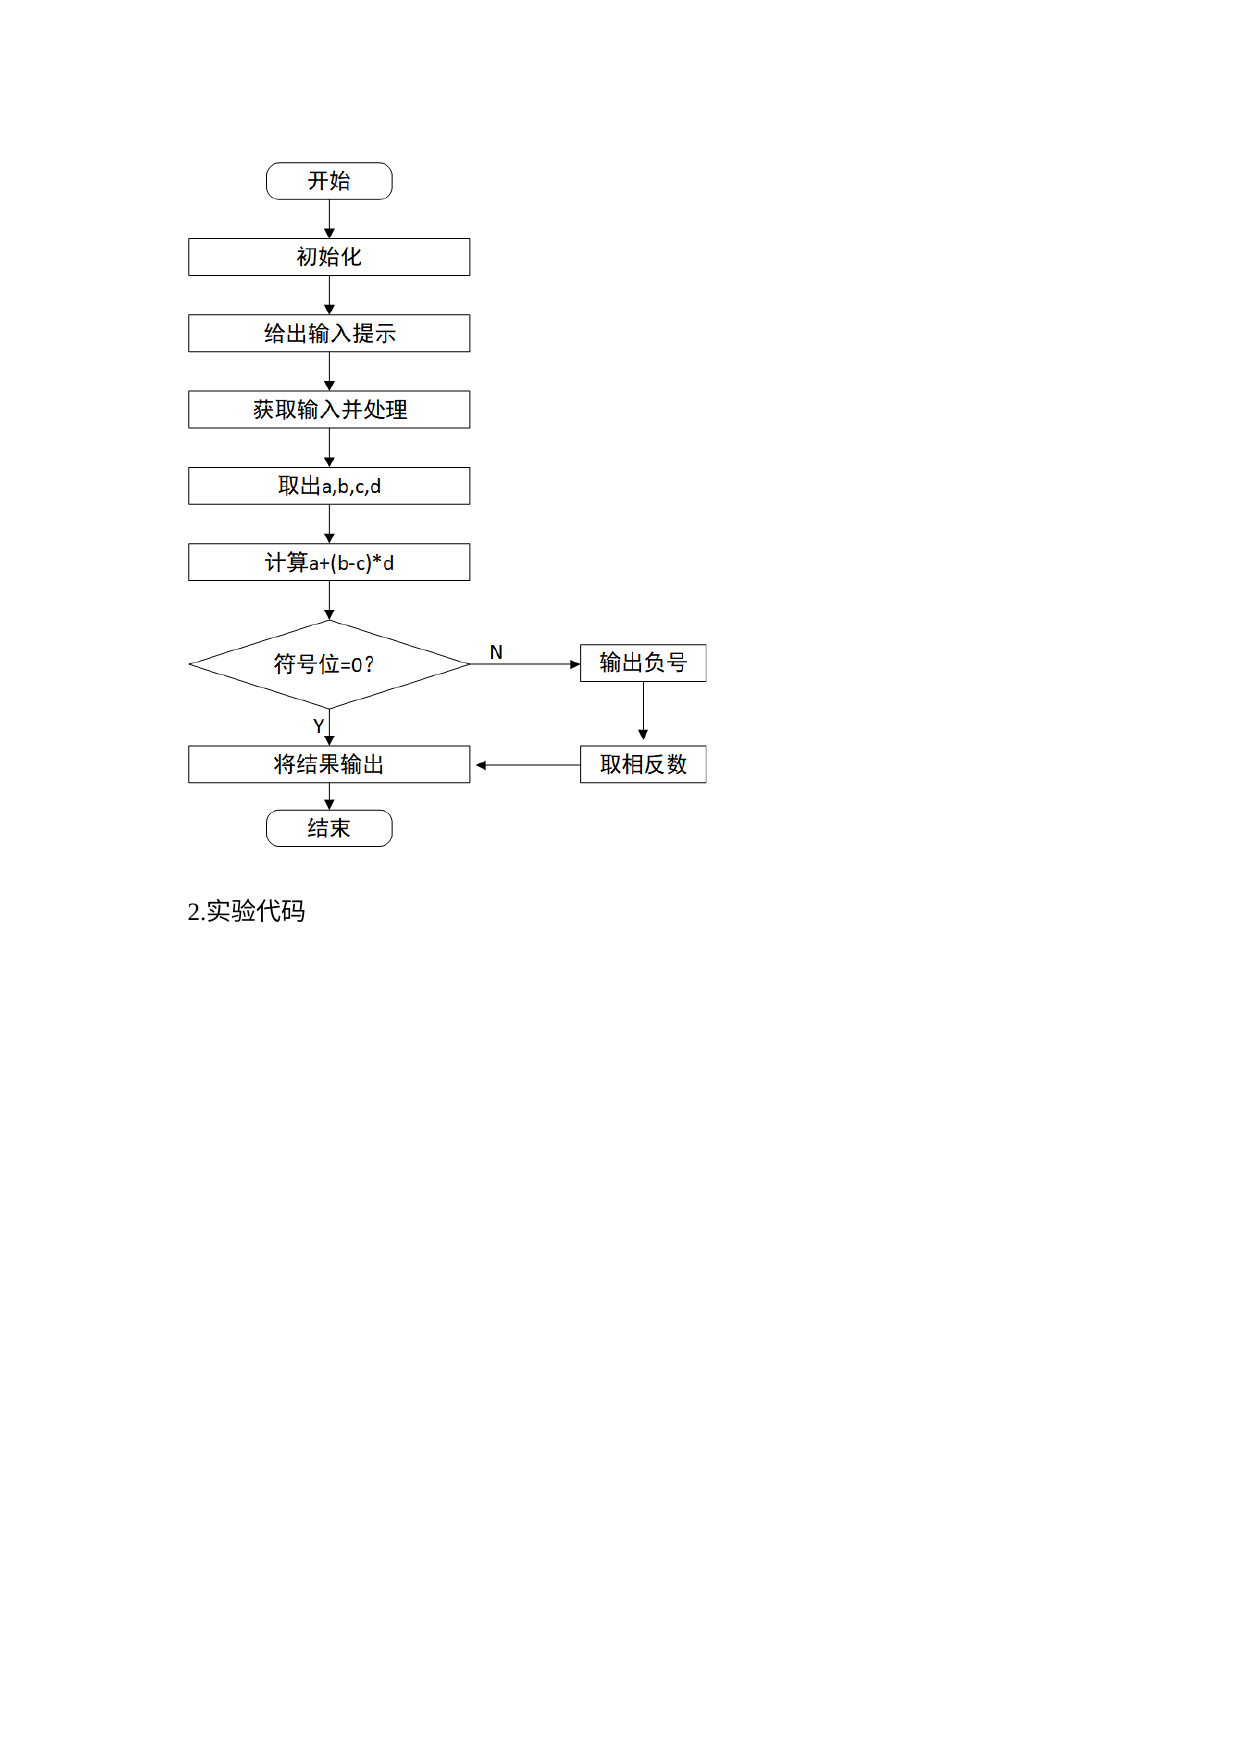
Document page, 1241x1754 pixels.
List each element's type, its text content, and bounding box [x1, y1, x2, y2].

picture [187, 162, 707, 850]
list 2.实验代码 [187, 877, 1053, 942]
